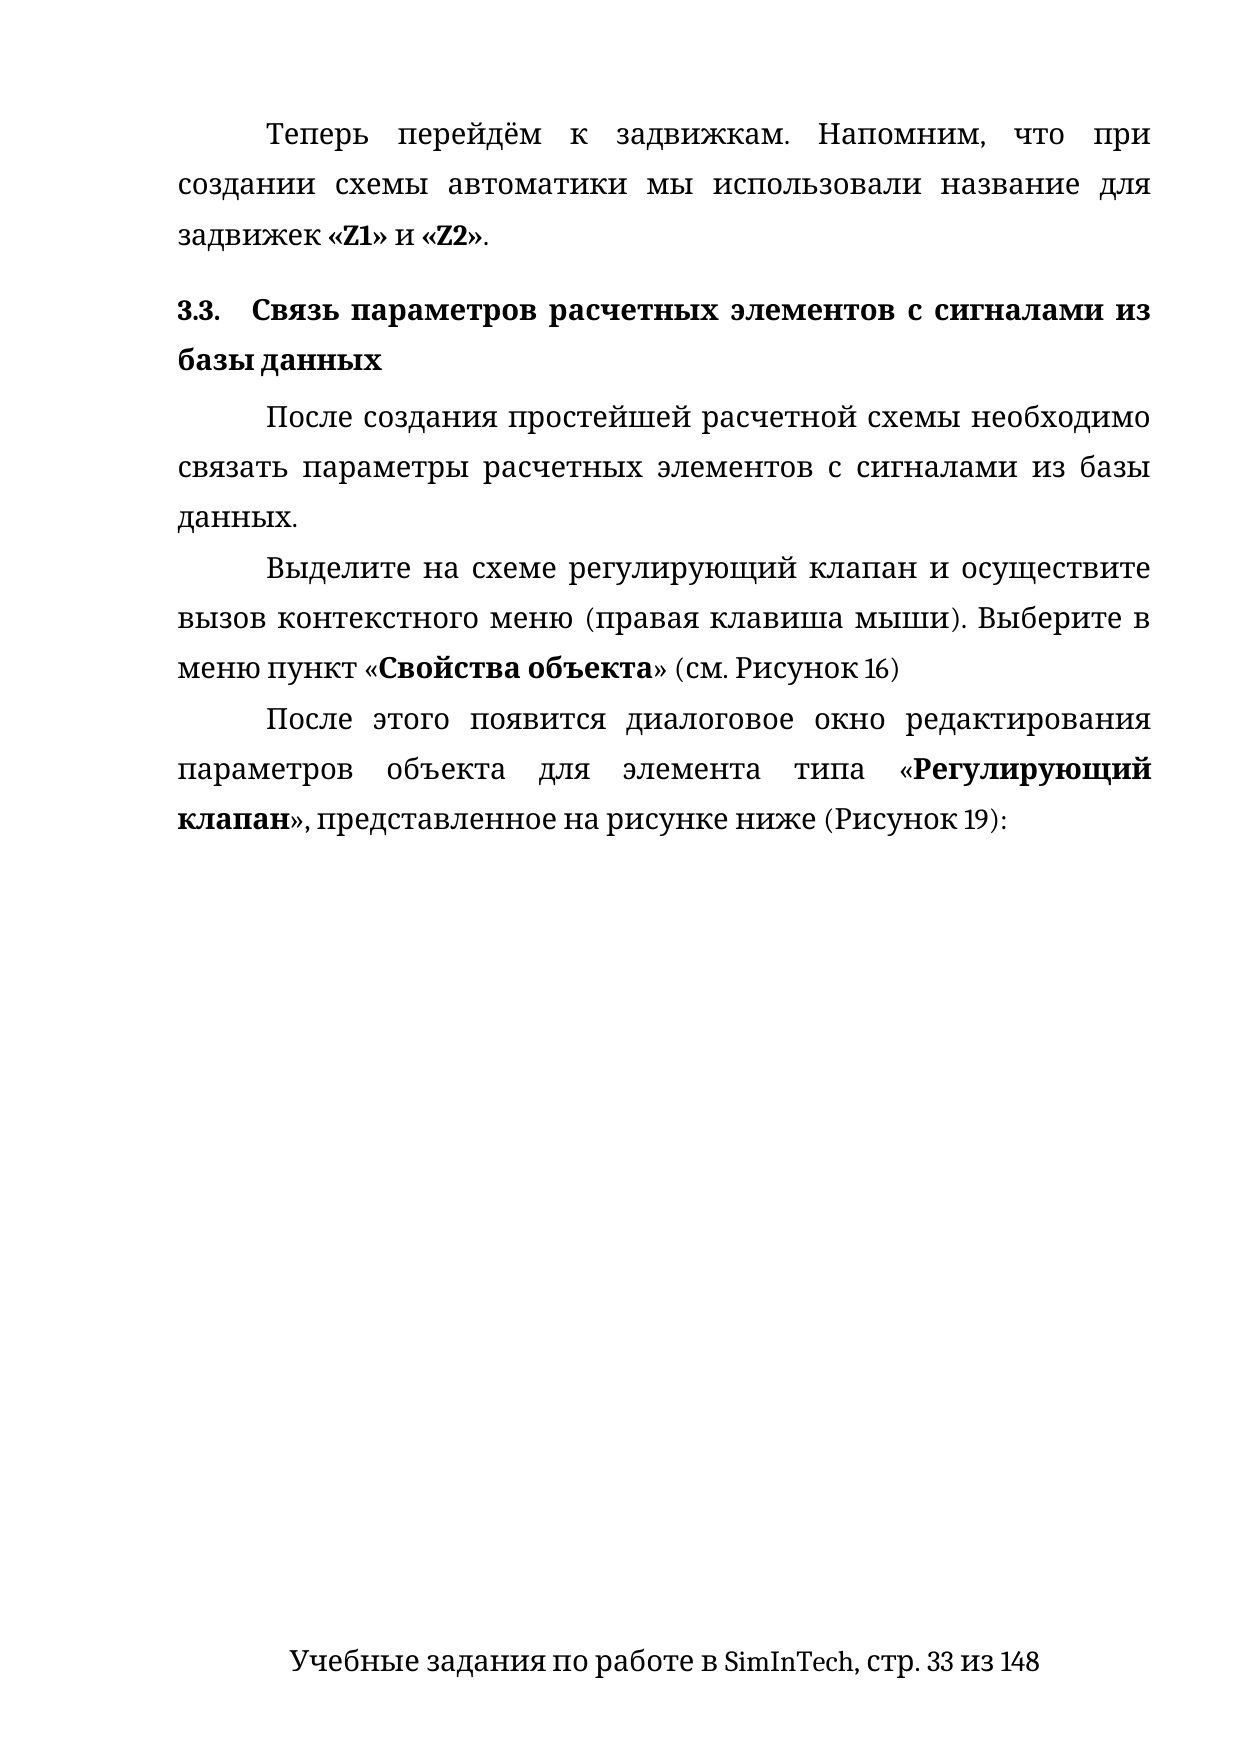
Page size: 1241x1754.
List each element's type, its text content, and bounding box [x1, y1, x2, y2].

text После создания простейшей расчетной схемы необходимо связать параметры расчетных элементов с сигналами из базы данных. [177, 401, 1152, 535]
text Теперь перейдём к задвижкам. Напомним, что при создании схемы автоматики мы использовали название для задвижек «Z1» и «Z2». [177, 118, 1152, 252]
subtitle Связь параметров расчетных элементов с сигналами из базы данных [177, 294, 1152, 378]
